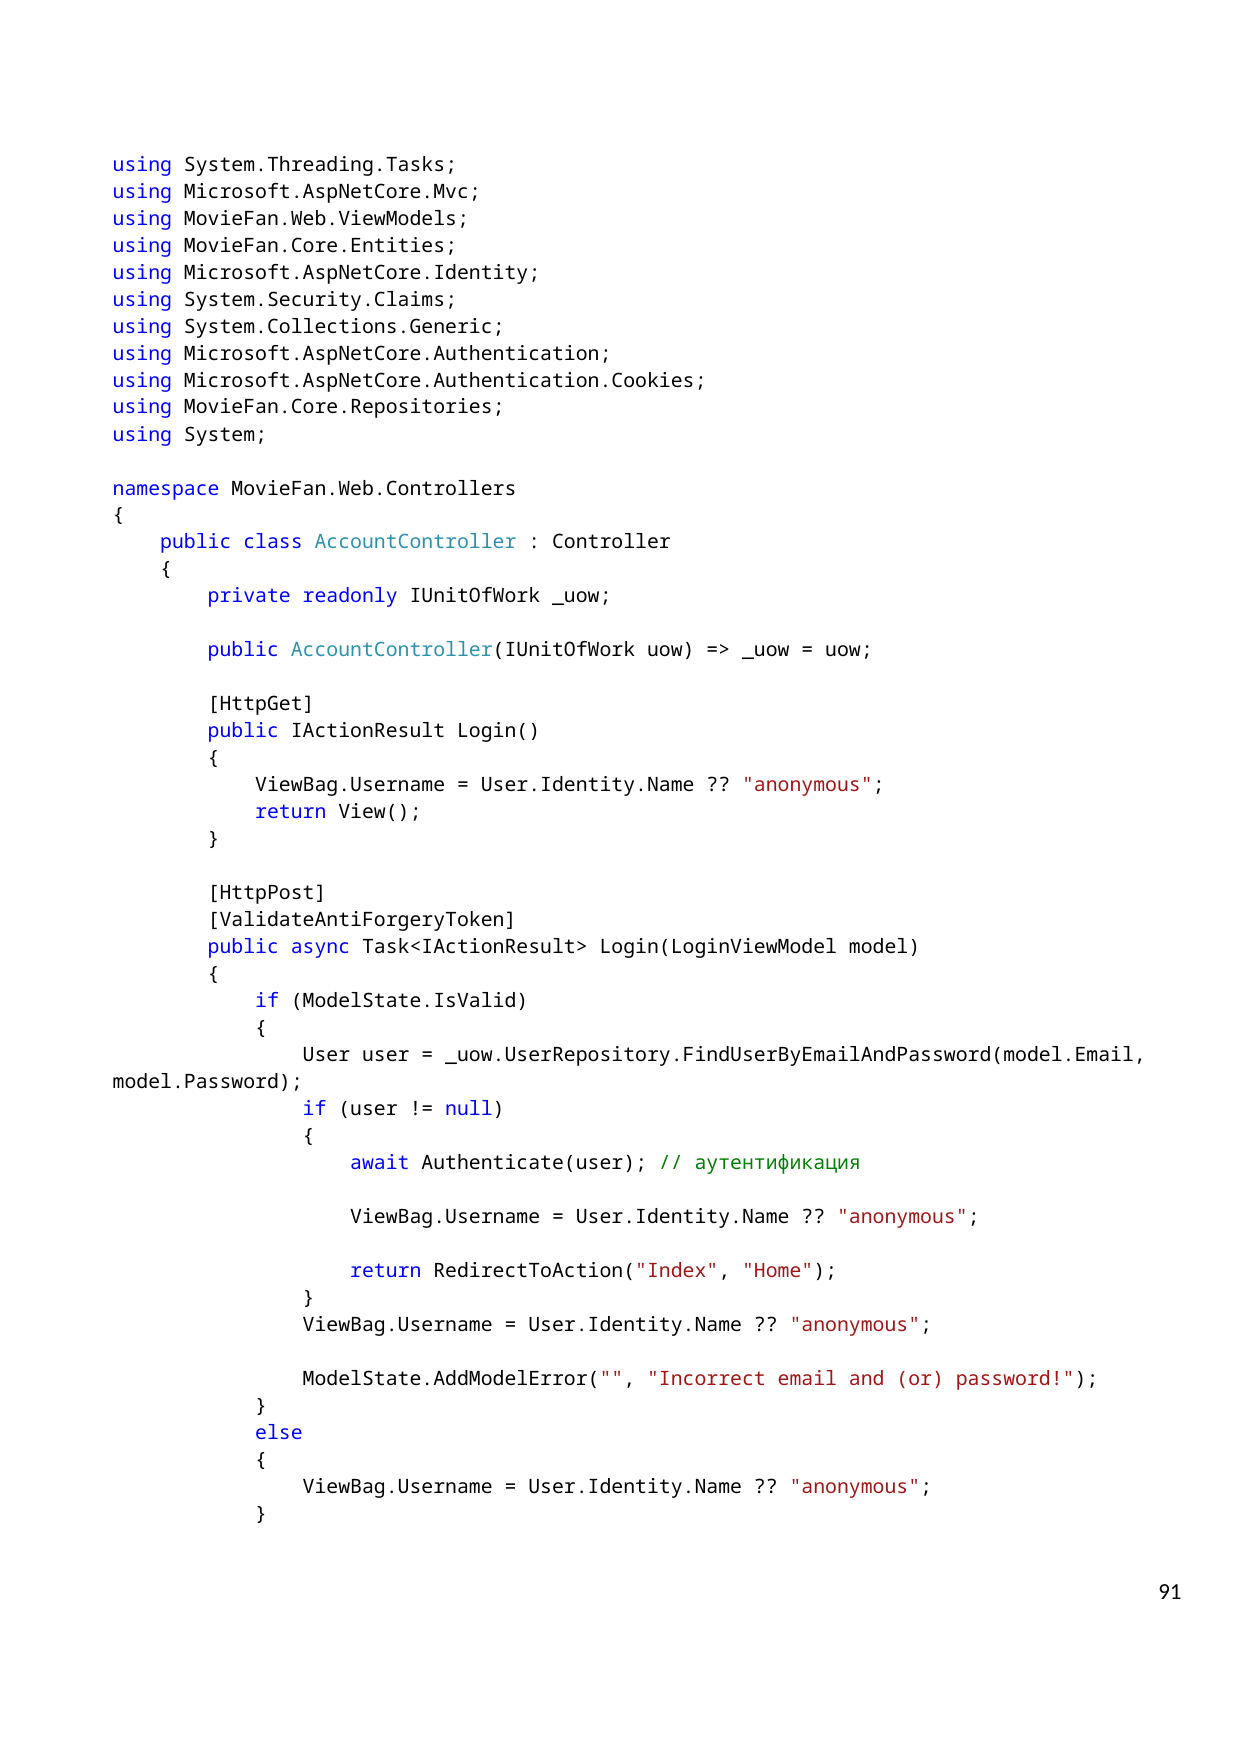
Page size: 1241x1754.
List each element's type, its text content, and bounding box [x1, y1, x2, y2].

text } [112, 824, 1181, 851]
text ModelState.AddModelError("", "Incorrect email and (or) password!"); [112, 1364, 1181, 1391]
text public class AccountController : Controller [112, 528, 1181, 555]
text { [112, 1121, 1181, 1148]
text public IActionResult Login() [112, 717, 1181, 743]
text using MovieFan.Core.Repositories; [112, 393, 1181, 420]
text return RedirectToAction("Index", "Home"); [112, 1256, 1181, 1283]
text using System.Collections.Generic; [112, 312, 1181, 339]
text } [112, 1499, 1181, 1526]
text [HttpPost] [112, 878, 1181, 905]
text public AccountController(IUnitOfWork uow) => _uow = uow; [112, 636, 1181, 663]
text else [112, 1418, 1181, 1445]
text { [112, 1445, 1181, 1472]
text if (ModelState.IsValid) [112, 986, 1181, 1013]
text if (user != null) [112, 1094, 1181, 1121]
text using System; [112, 420, 1181, 447]
text using Microsoft.AspNetCore.Authentication; [112, 339, 1181, 366]
text { [112, 743, 1181, 771]
text return View(); [112, 797, 1181, 824]
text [112, 1472, 1181, 1499]
text } [112, 1391, 1181, 1418]
text using System.Security.Claims; [112, 285, 1181, 312]
text using Microsoft.AspNetCore.Authentication.Cookies; [112, 366, 1181, 393]
text { [112, 959, 1181, 986]
text await Authenticate(user); // аутентификация [112, 1148, 1181, 1175]
text [HttpGet] [112, 689, 1181, 717]
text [112, 1310, 1181, 1337]
text using MovieFan.Web.ViewModels; [112, 204, 1181, 231]
text ViewBag.Username = User.Identity.Name ?? "anonymous"; [112, 771, 1181, 797]
text { [112, 501, 1181, 528]
text using Microsoft.AspNetCore.Identity; [112, 258, 1181, 285]
text User user = _uow.UserRepository.FindUserByEmailAndPassword(model.Email, model.Password); [112, 1040, 1181, 1094]
text ViewBag.Username = User.Identity.Name ?? "anonymous"; [112, 1202, 1181, 1229]
text namespace MovieFan.Web.Controllers [112, 474, 1181, 501]
text using Microsoft.AspNetCore.Mvc; [112, 177, 1181, 204]
text { [112, 555, 1181, 582]
text using System.Threading.Tasks; [112, 150, 1181, 177]
text } [112, 1283, 1181, 1310]
text using MovieFan.Core.Entities; [112, 231, 1181, 258]
text { [112, 1013, 1181, 1040]
text private readonly IUnitOfWork _uow; [112, 582, 1181, 609]
text public async Task<IActionResult> Login(LoginViewModel model) [112, 932, 1181, 959]
text [ValidateAntiForgeryToken] [112, 905, 1181, 932]
